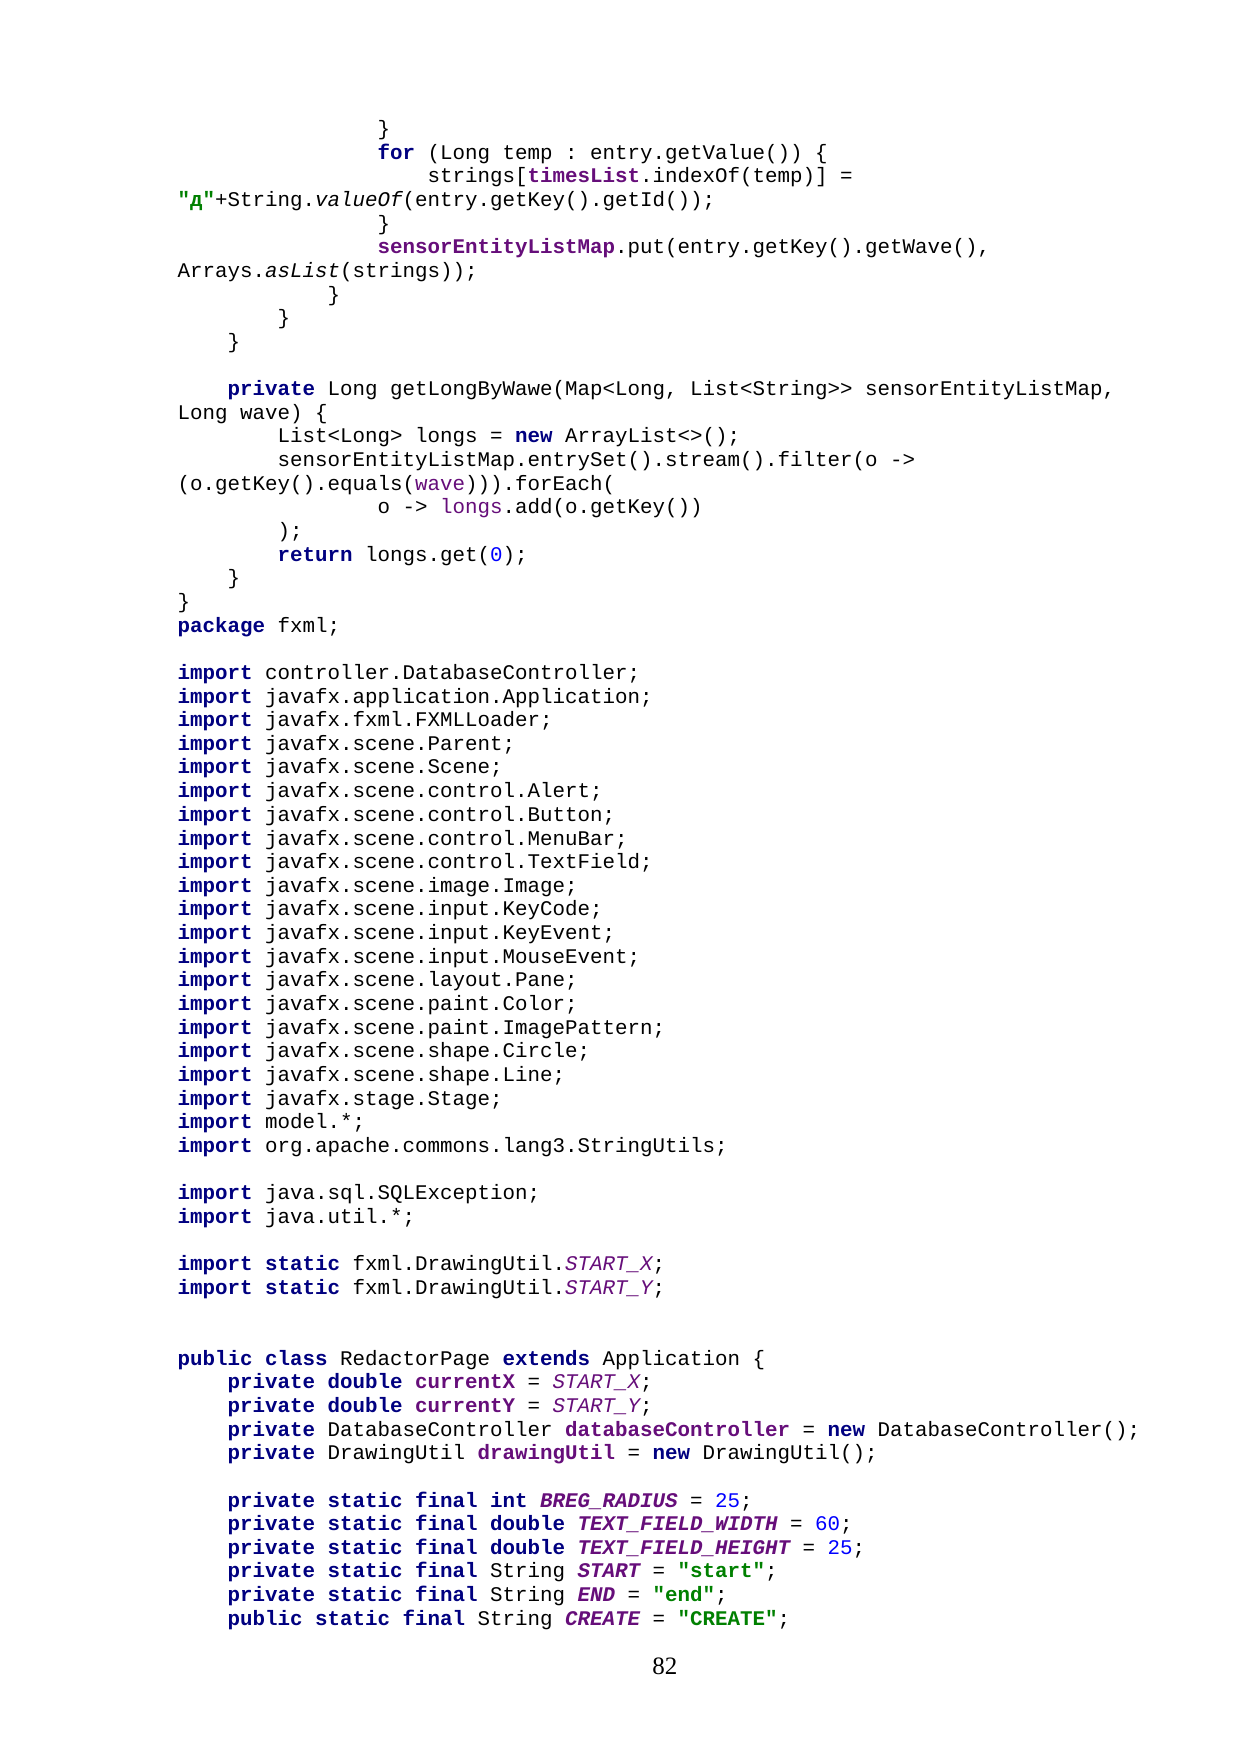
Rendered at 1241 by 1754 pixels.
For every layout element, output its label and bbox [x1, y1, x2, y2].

text [177, 615, 1152, 1631]
text [177, 118, 1152, 615]
